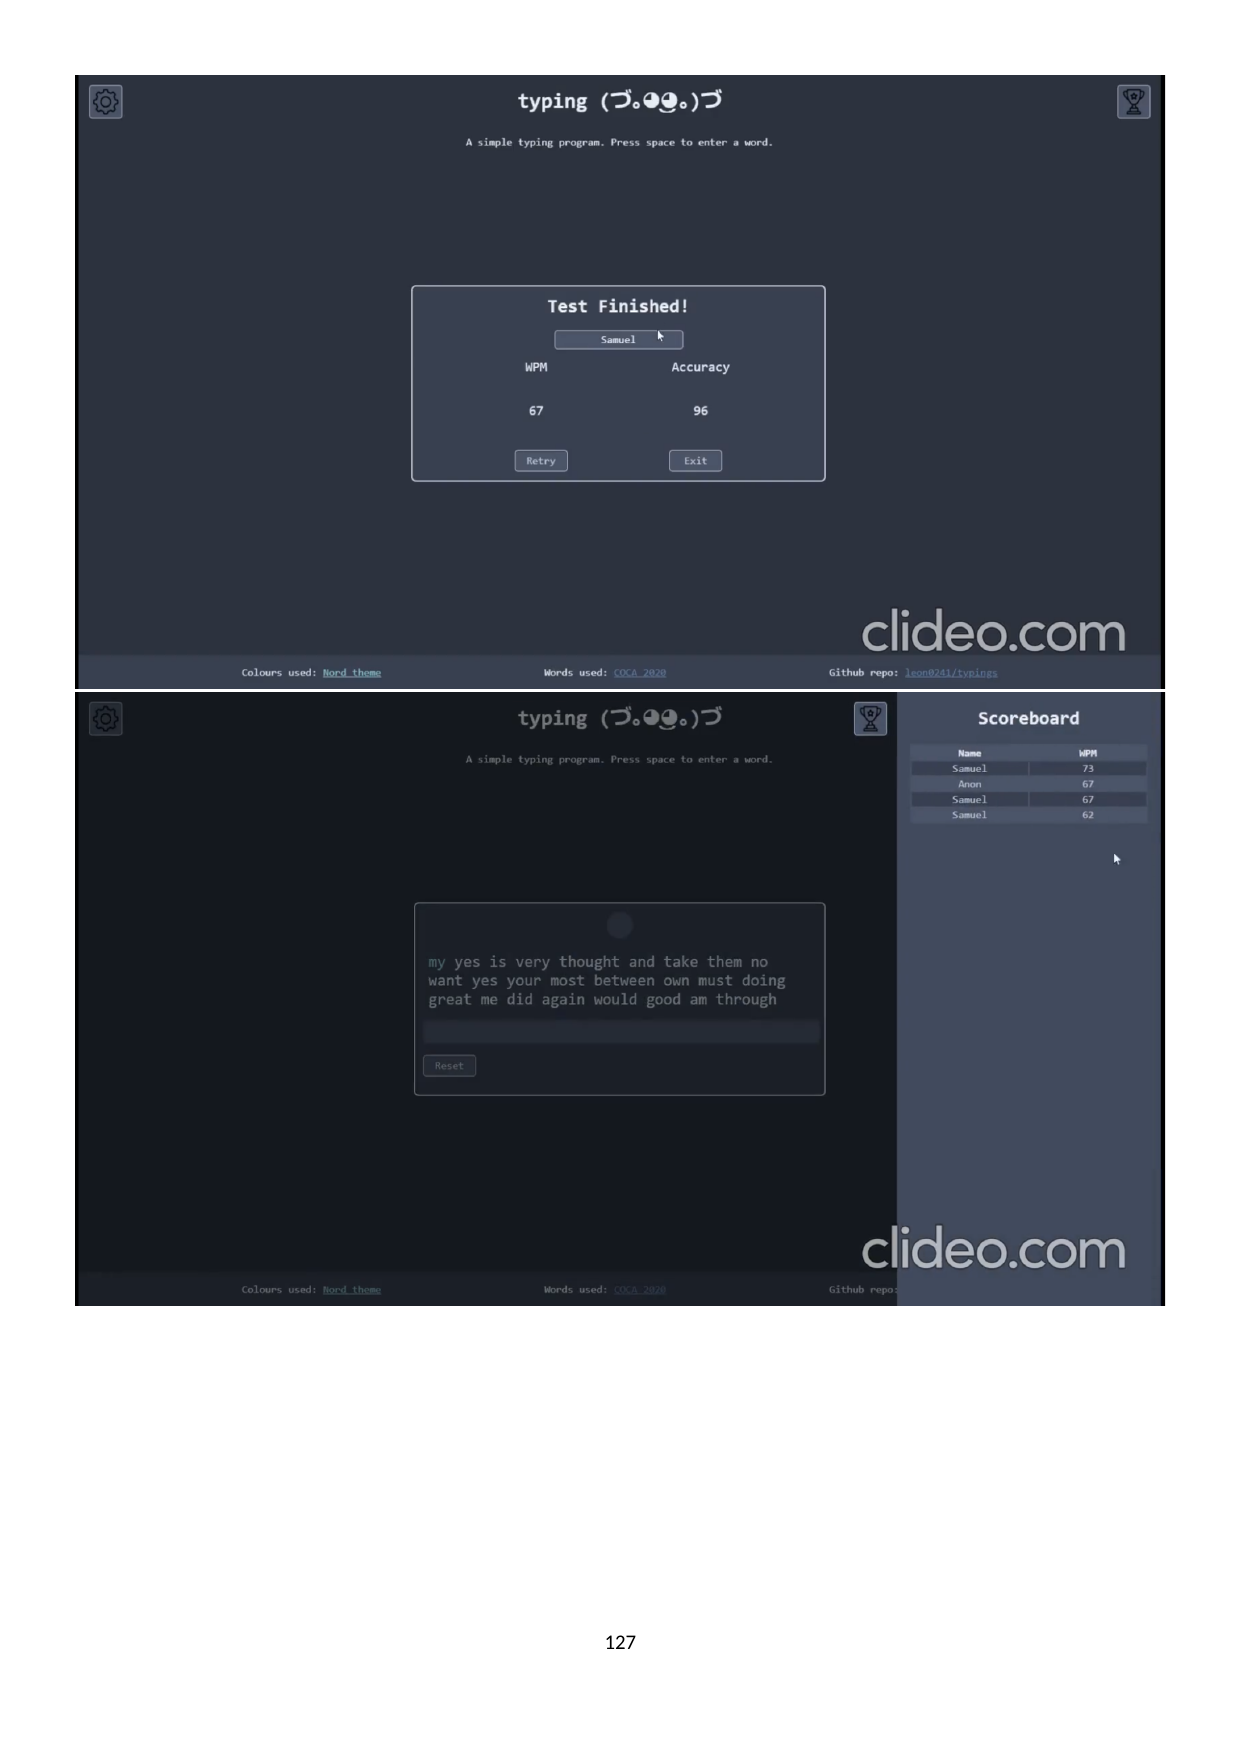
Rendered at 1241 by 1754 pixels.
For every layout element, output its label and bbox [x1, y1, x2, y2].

picture [75, 75, 1166, 689]
picture [75, 692, 1166, 1306]
